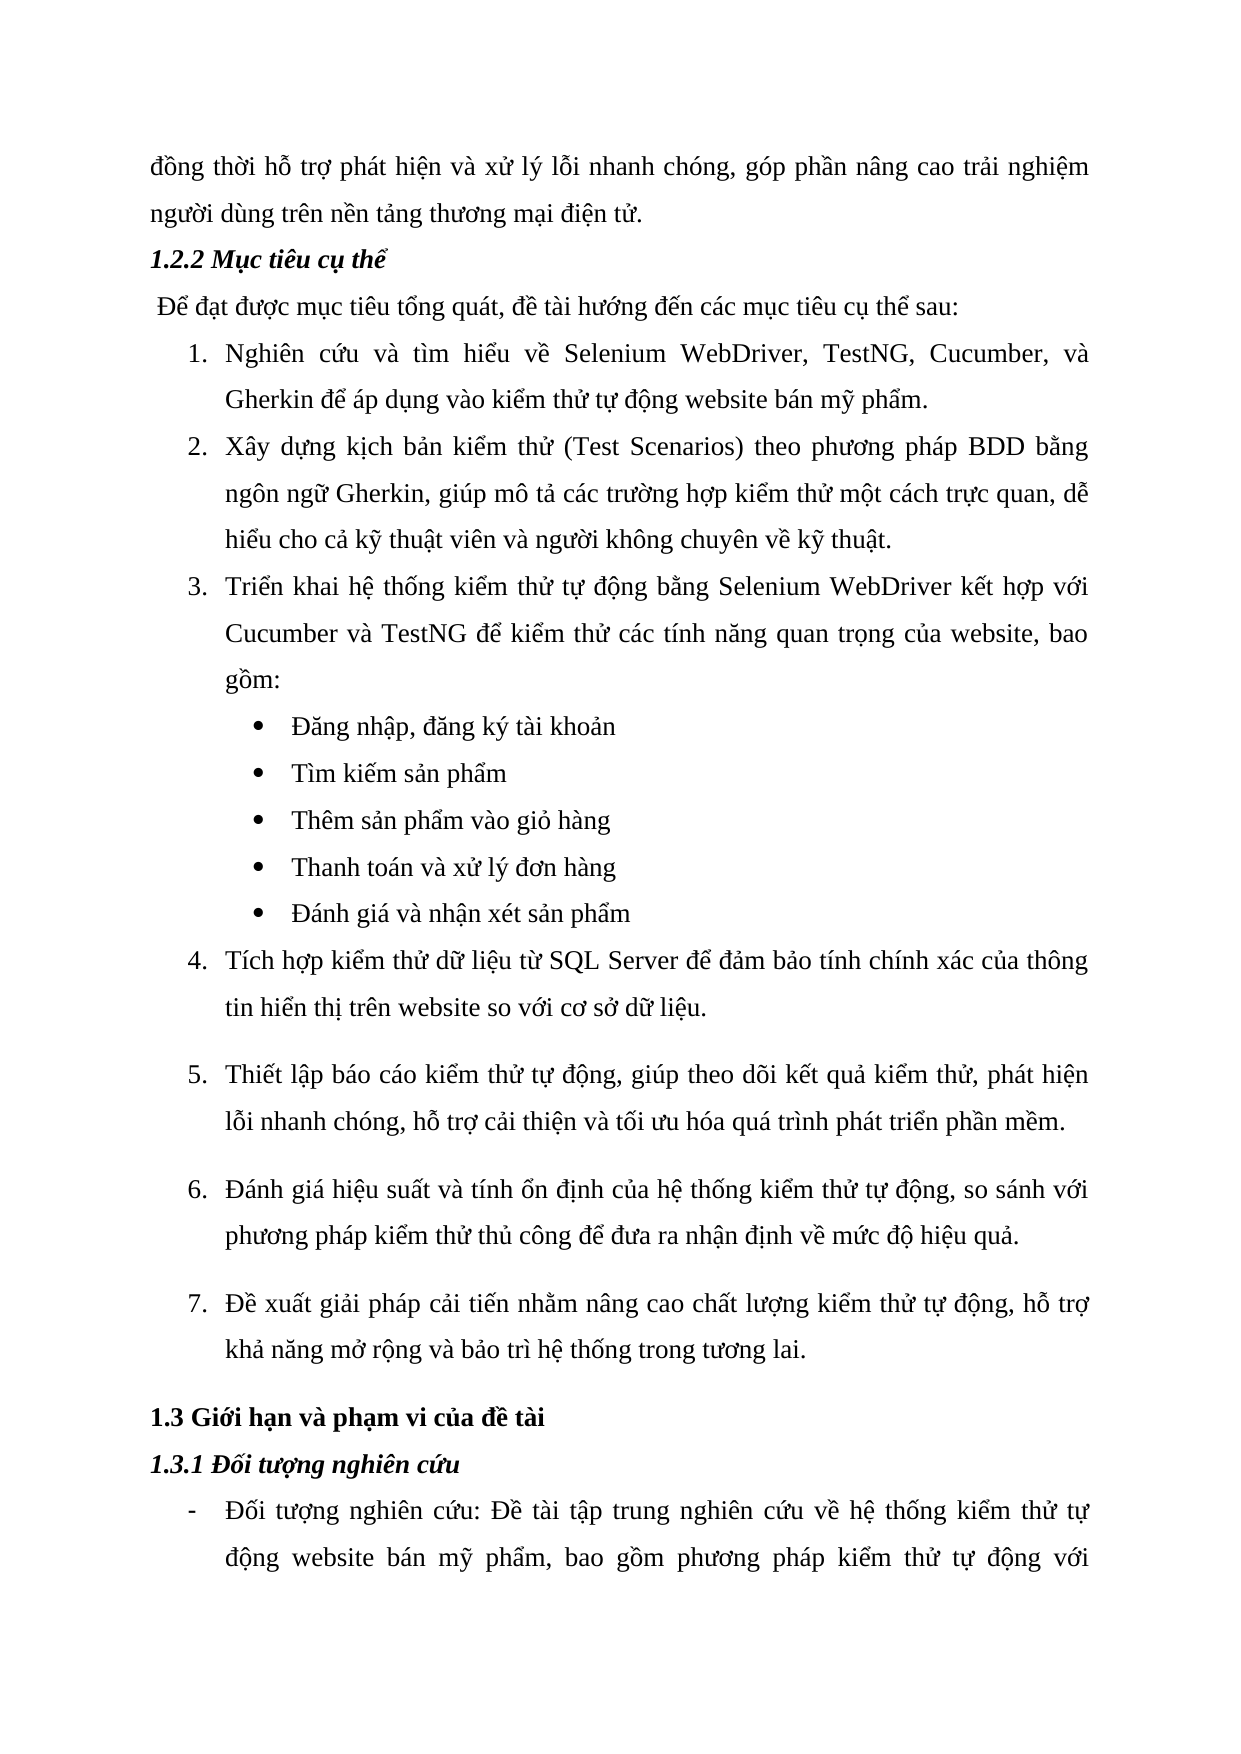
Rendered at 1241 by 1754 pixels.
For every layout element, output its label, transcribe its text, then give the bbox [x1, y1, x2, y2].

list Nghiên cứu và tìm hiểu về Selenium WebDriver, TestNG, Cucumber, và Gherkin để áp dụng vào kiểm thử tự động website bán mỹ phẩm. [187, 337, 1090, 414]
list Xây dựng kịch bản kiểm thử (Test Scenarios) theo phương pháp BDD bằng ngôn ngữ Gherkin, giúp mô tả các trường hợp kiểm thử một cách trực quan, dễ hiểu cho cả kỹ thuật viên và người không chuyên về kỹ thuật. [187, 430, 1090, 554]
text Để đạt được mục tiêu tổng quát, đề tài hướng đến các mục tiêu cụ thể sau: [150, 290, 1090, 321]
list Tích hợp kiểm thử dữ liệu từ SQL Server để đảm bảo tính chính xác của thông tin hiển thị trên website so với cơ sở dữ liệu. [187, 944, 1090, 1022]
list Đánh giá và nhận xét sản phẩm [253, 897, 1090, 929]
list Đề xuất giải pháp cải tiến nhằm nâng cao chất lượng kiểm thử tự động, hỗ trợ khả năng mở rộng và bảo trì hệ thống trong tương lai. [187, 1287, 1090, 1365]
list Thiết lập báo cáo kiểm thử tự động, giúp theo dõi kết quả kiểm thử, phát hiện lỗi nhanh chóng, hỗ trợ cải thiện và tối ưu hóa quá trình phát triển phần mềm. [187, 1058, 1090, 1136]
list Đăng nhập, đăng ký tài khoản [253, 710, 1090, 741]
list Đánh giá hiệu suất và tính ổn định của hệ thống kiểm thử tự động, so sánh với phương pháp kiểm thử thủ công để đưa ra nhận định về mức độ hiệu quả. [187, 1173, 1090, 1251]
text 1.3 Giới hạn và phạm vi của đề tài [150, 1401, 1090, 1432]
text 1.3.1 Đối tượng nghiên cứu [150, 1448, 1090, 1479]
list Tìm kiếm sản phẩm [253, 757, 1090, 788]
text 1.2.2 Mục tiêu cụ thể [150, 243, 1090, 274]
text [150, 150, 1090, 228]
list Triển khai hệ thống kiểm thử tự động bằng Selenium WebDriver kết hợp với Cucumber và TestNG để kiểm thử các tính năng quan trọng của website, bao gồm: [187, 570, 1090, 694]
list Thanh toán và xử lý đơn hàng [253, 851, 1090, 882]
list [187, 1494, 1090, 1572]
list Thêm sản phẩm vào giỏ hàng [253, 804, 1090, 835]
